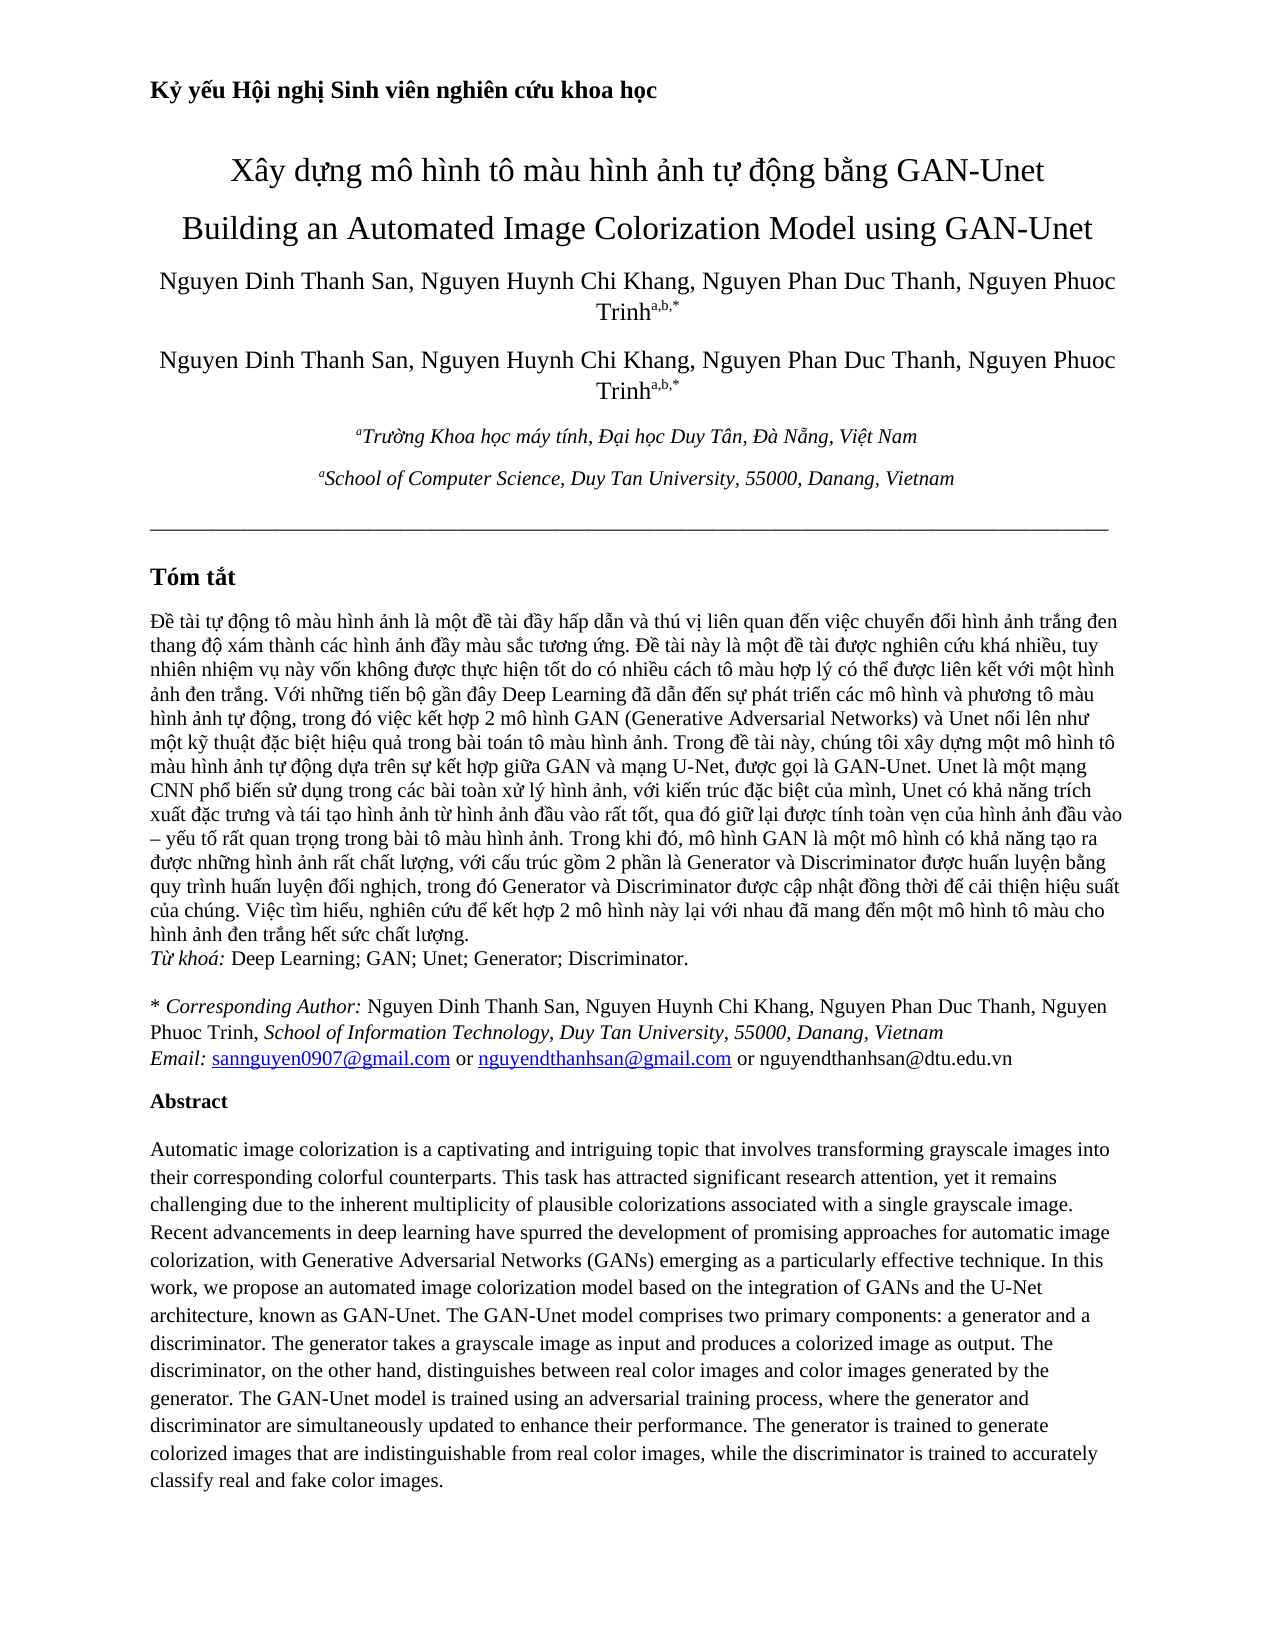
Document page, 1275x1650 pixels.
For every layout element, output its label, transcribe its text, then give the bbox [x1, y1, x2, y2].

text ____________________________________________________________________________________________ [150, 509, 1125, 533]
text Email: sannguyen0907@gmail.com or nguyendthanhsan@gmail.com or nguyendthanhsan@dtu.edu.vn [150, 1046, 1125, 1070]
text Tóm tắt [150, 562, 1125, 590]
text aSchool of Computer Science, Duy Tan University, 55000, Danang, Vietnam [150, 466, 1125, 490]
text * Corresponding Author: Nguyen Dinh Thanh San, Nguyen Huynh Chi Khang, Nguyen Phan Duc Thanh, Nguyen Phuoc Trinh, School of Information Technology, Duy Tan University, 55000, Danang, Vietnam [150, 994, 1125, 1044]
text Automatic image colorization is a captivating and intriguing topic that involves transforming grayscale images into their corresponding colorful counterparts. This task has attracted significant research attention, yet it remains challenging due to the inherent multiplicity of plausible colorizations associated with a single grayscale image. Recent advancements in deep learning have spurred the development of promising approaches for automatic image colorization, with Generative Adversarial Networks (GANs) emerging as a particularly effective technique. In this work, we propose an automated image colorization model based on the integration of GANs and the U-Net architecture, known as GAN-Unet. The GAN-Unet model comprises two primary components: a generator and a discriminator. The generator takes a grayscale image as input and produces a colorized image as output. The discriminator, on the other hand, distinguishes between real color images and color images generated by the generator. The GAN-Unet model is trained using an adversarial training process, where the generator and discriminator are simultaneously updated to enhance their performance. The generator is trained to generate colorized images that are indistinguishable from real color images, while the discriminator is trained to accurately classify real and fake color images. [150, 1137, 1125, 1492]
text aTrường Khoa học máy tính, Đại học Duy Tân, Đà Nẵng, Việt Nam [150, 423, 1125, 448]
text Nguyen Dinh Thanh San, Nguyen Huynh Chi Khang, Nguyen Phan Duc Thanh, Nguyen Phuoc Trinha,b,* [150, 266, 1125, 326]
text Xây dựng mô hình tô màu hình ảnh tự động bằng GAN-Unet [150, 150, 1125, 188]
text Đề tài tự động tô màu hình ảnh là một đề tài đầy hấp dẫn và thú vị liên quan đến việc chuyển đổi hình ảnh trắng đen thang độ xám thành các hình ảnh đầy màu sắc tương ứng. Đề tài này là một đề tài được nghiên cứu khá nhiều, tuy nhiên nhiệm vụ này vốn không được thực hiện tốt do có nhiều cách tô màu hợp lý có thể được liên kết với một hình ảnh đen trắng. Với những tiến bộ gần đây Deep Learning đã dẫn đến sự phát triển các mô hình và phương tô màu hình ảnh tự động, trong đó việc kết hợp 2 mô hình GAN (Generative Adversarial Networks) và Unet nổi lên như một kỹ thuật đặc biệt hiệu quả trong bài toán tô màu hình ảnh. Trong đề tài này, chúng tôi xây dựng một mô hình tô màu hình ảnh tự động dựa trên sự kết hợp giữa GAN và mạng U-Net, được gọi là GAN-Unet. Unet là một mạng CNN phổ biến sử dụng trong các bài toàn xử lý hình ảnh, với kiến trúc đặc biệt của mình, Unet có khả năng trích xuất đặc trưng và tái tạo hình ảnh từ hình ảnh đầu vào rất tốt, qua đó giữ lại được tính toàn vẹn của hình ảnh đầu vào – yếu tố rất quan trọng trong bài tô màu hình ảnh. Trong khi đó, mô hình GAN là một mô hình có khả năng tạo ra được những hình ảnh rất chất lượng, với cấu trúc gồm 2 phần là Generator và Discriminator được huấn luyện bằng quy trình huấn luyện đối nghịch, trong đó Generator và Discriminator được cập nhật đồng thời để cải thiện hiệu suất của chúng. Việc tìm hiểu, nghiên cứu để kết hợp 2 mô hình này lại với nhau đã mang đến một mô hình tô màu cho hình ảnh đen trắng hết sức chất lượng. [150, 609, 1125, 946]
text Building an Automated Image Colorization Model using GAN-Unet [150, 208, 1125, 246]
text Nguyen Dinh Thanh San, Nguyen Huynh Chi Khang, Nguyen Phan Duc Thanh, Nguyen Phuoc Trinha,b,* [150, 345, 1125, 404]
text Abstract [150, 1089, 1125, 1113]
text Từ khoá: Deep Learning; GAN; Unet; Generator; Discriminator. [150, 946, 1125, 970]
